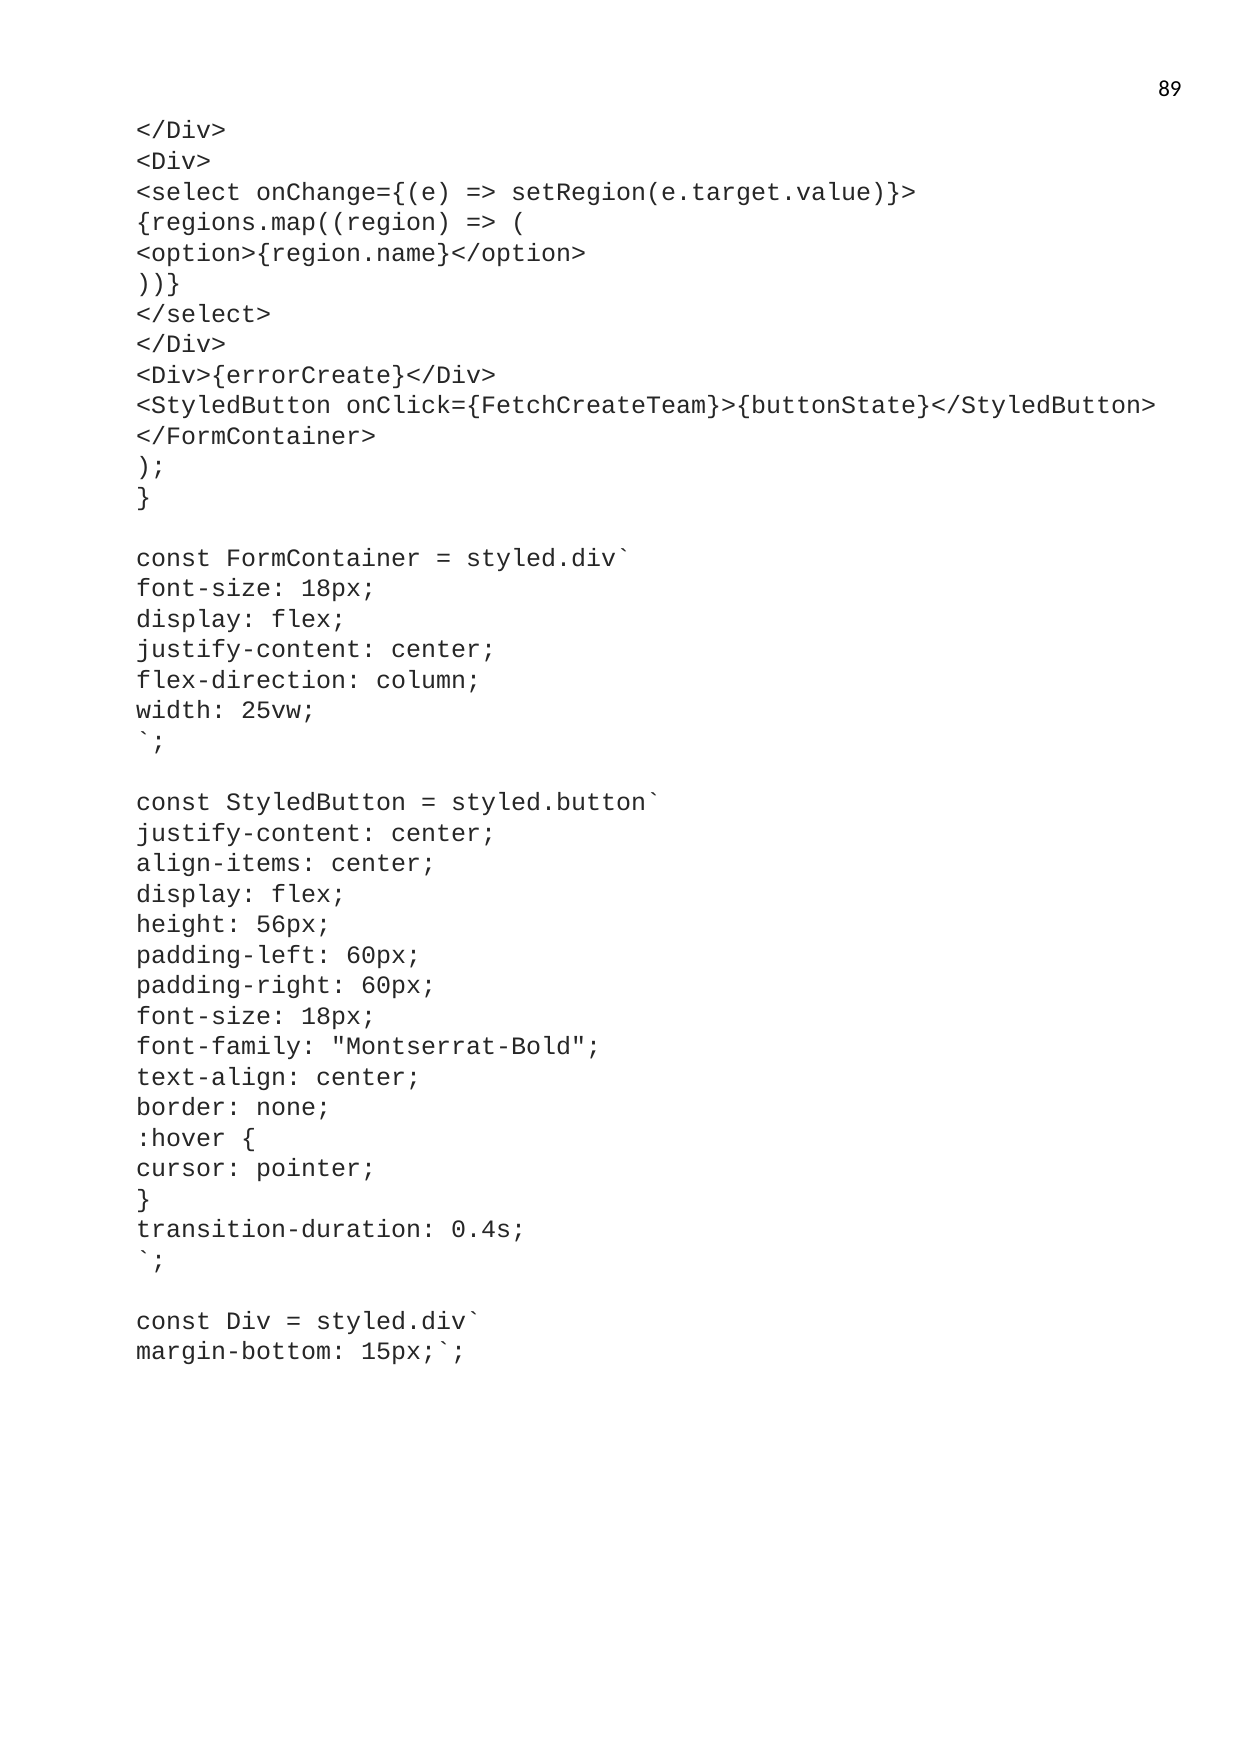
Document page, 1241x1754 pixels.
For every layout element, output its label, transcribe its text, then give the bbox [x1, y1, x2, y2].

text ))} [136, 271, 1181, 299]
text justify-content: center; [136, 637, 1181, 665]
text </select> [136, 301, 1181, 329]
text text-align: center; [136, 1064, 1181, 1093]
text const FormContainer = styled.div` [136, 545, 1181, 574]
text font-family: "Montserrat-Bold"; [136, 1034, 1181, 1062]
text `; [136, 728, 1181, 757]
text } [136, 1186, 1181, 1215]
text const StyledButton = styled.button` [136, 789, 1181, 818]
text border: none; [136, 1095, 1181, 1123]
text ); [136, 454, 1181, 482]
text <Div>{errorCreate}</Div> [136, 362, 1181, 391]
text </Div> [136, 332, 1181, 360]
text <Div> [136, 149, 1181, 177]
text } [136, 484, 1181, 513]
text {regions.map((region) => ( [136, 210, 1181, 238]
text <select onChange={(e) => setRegion(e.target.value)}> [136, 179, 1181, 207]
text <option>{region.name}</option> [136, 240, 1181, 268]
text display: flex; [136, 881, 1181, 909]
text </FormContainer> [136, 423, 1181, 452]
text align-items: center; [136, 851, 1181, 879]
text font-size: 18px; [136, 576, 1181, 604]
text padding-left: 60px; [136, 942, 1181, 971]
text display: flex; [136, 606, 1181, 635]
text font-size: 18px; [136, 1003, 1181, 1032]
text margin-bottom: 15px;`; [136, 1339, 1181, 1367]
text padding-right: 60px; [136, 973, 1181, 1001]
text justify-content: center; [136, 820, 1181, 848]
text <StyledButton onClick={FetchCreateTeam}>{buttonState}</StyledButton> [136, 393, 1181, 421]
text cursor: pointer; [136, 1156, 1181, 1184]
text const Div = styled.div` [136, 1308, 1181, 1337]
text flex-direction: column; [136, 667, 1181, 696]
text width: 25vw; [136, 698, 1181, 726]
text :hover { [136, 1125, 1181, 1154]
text </Div> [136, 118, 1181, 146]
text `; [136, 1247, 1181, 1276]
text transition-duration: 0.4s; [136, 1217, 1181, 1245]
text height: 56px; [136, 912, 1181, 940]
